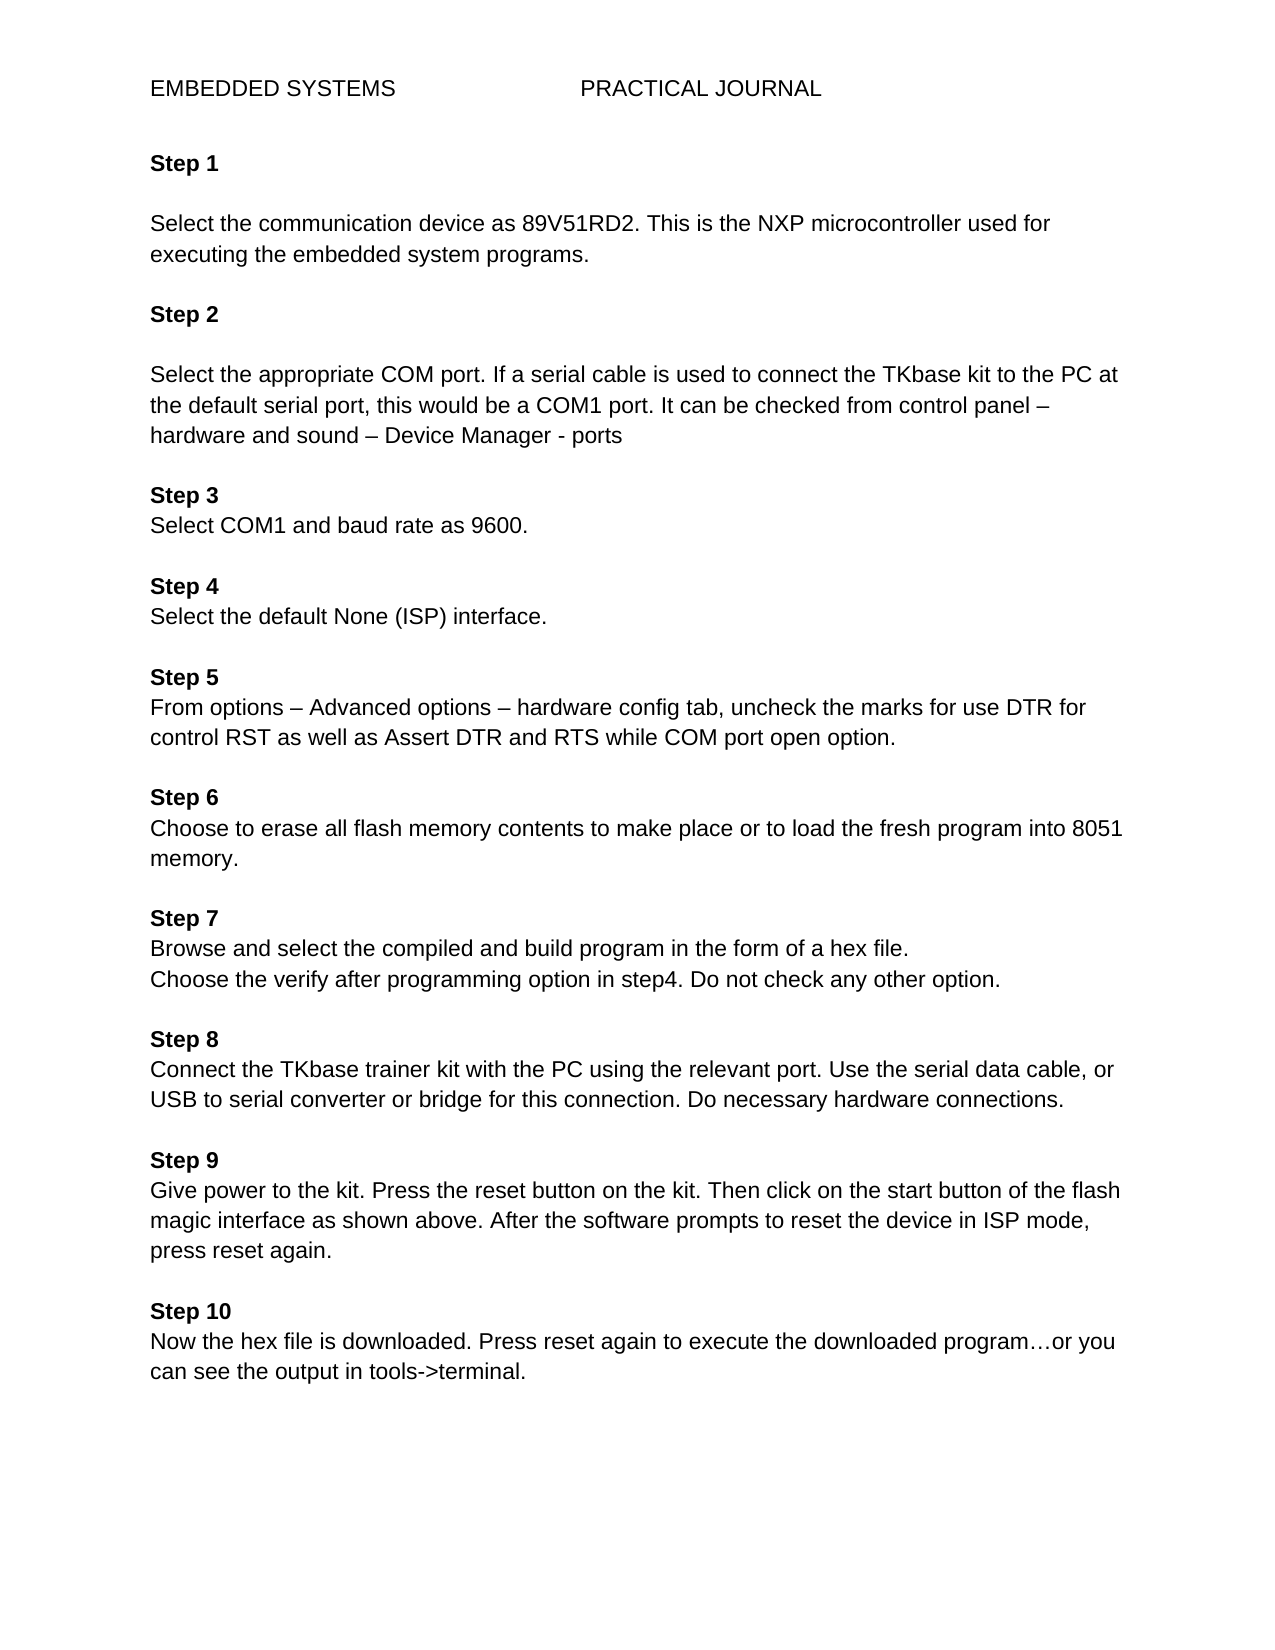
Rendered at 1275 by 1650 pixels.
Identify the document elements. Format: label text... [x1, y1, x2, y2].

text Give power to the kit. Press the reset button on the kit. Then click on the start button of the flash magic interface as shown above. After the software prompts to reset the device in ISP mode, press reset again. [150, 1177, 1125, 1264]
text Now the hex file is downloaded. Press reset again to execute the downloaded program…or you can see the output in tools->terminal. [150, 1328, 1125, 1385]
text Step 2 [150, 301, 1125, 327]
text Choose the verify after programming option in step4. Do not check any other option. [150, 966, 1125, 992]
text Select COM1 and baud rate as 9600. [150, 512, 1125, 539]
text Step 3 [150, 482, 1125, 509]
text From options – Advanced options – hardware config tab, uncheck the marks for use DTR for control RST as well as Assert DTR and RTS while COM port open option. [150, 694, 1125, 750]
text Step 6 [150, 784, 1125, 811]
text Choose to erase all flash memory contents to make place or to load the fresh program into 8051 memory. [150, 814, 1125, 871]
text Connect the TKbase trainer kit with the PC using the relevant port. Use the serial data cable, or USB to serial converter or bridge for this connection. Do necessary hardware connections. [150, 1056, 1125, 1113]
text Step 4 [150, 573, 1125, 599]
text Select the default None (ISP) interface. [150, 603, 1125, 629]
text Step 1 [150, 150, 1125, 176]
text Select the appropriate COM port. If a serial cable is used to connect the TKbase kit to the PC at the default serial port, this would be a COM1 port. It can be checked from control panel – hardware and sound – Device Manager - ports [150, 361, 1125, 448]
text Step 5 [150, 663, 1125, 690]
text Select the communication device as 89V51RD2. This is the NXP microcontroller used for executing the embedded system programs. [150, 210, 1125, 267]
text Browse and select the compiled and build program in the form of a hex file. [150, 935, 1125, 962]
text Step 9 [150, 1147, 1125, 1173]
text Step 10 [150, 1298, 1125, 1324]
text Step 8 [150, 1026, 1125, 1052]
text Step 7 [150, 905, 1125, 932]
